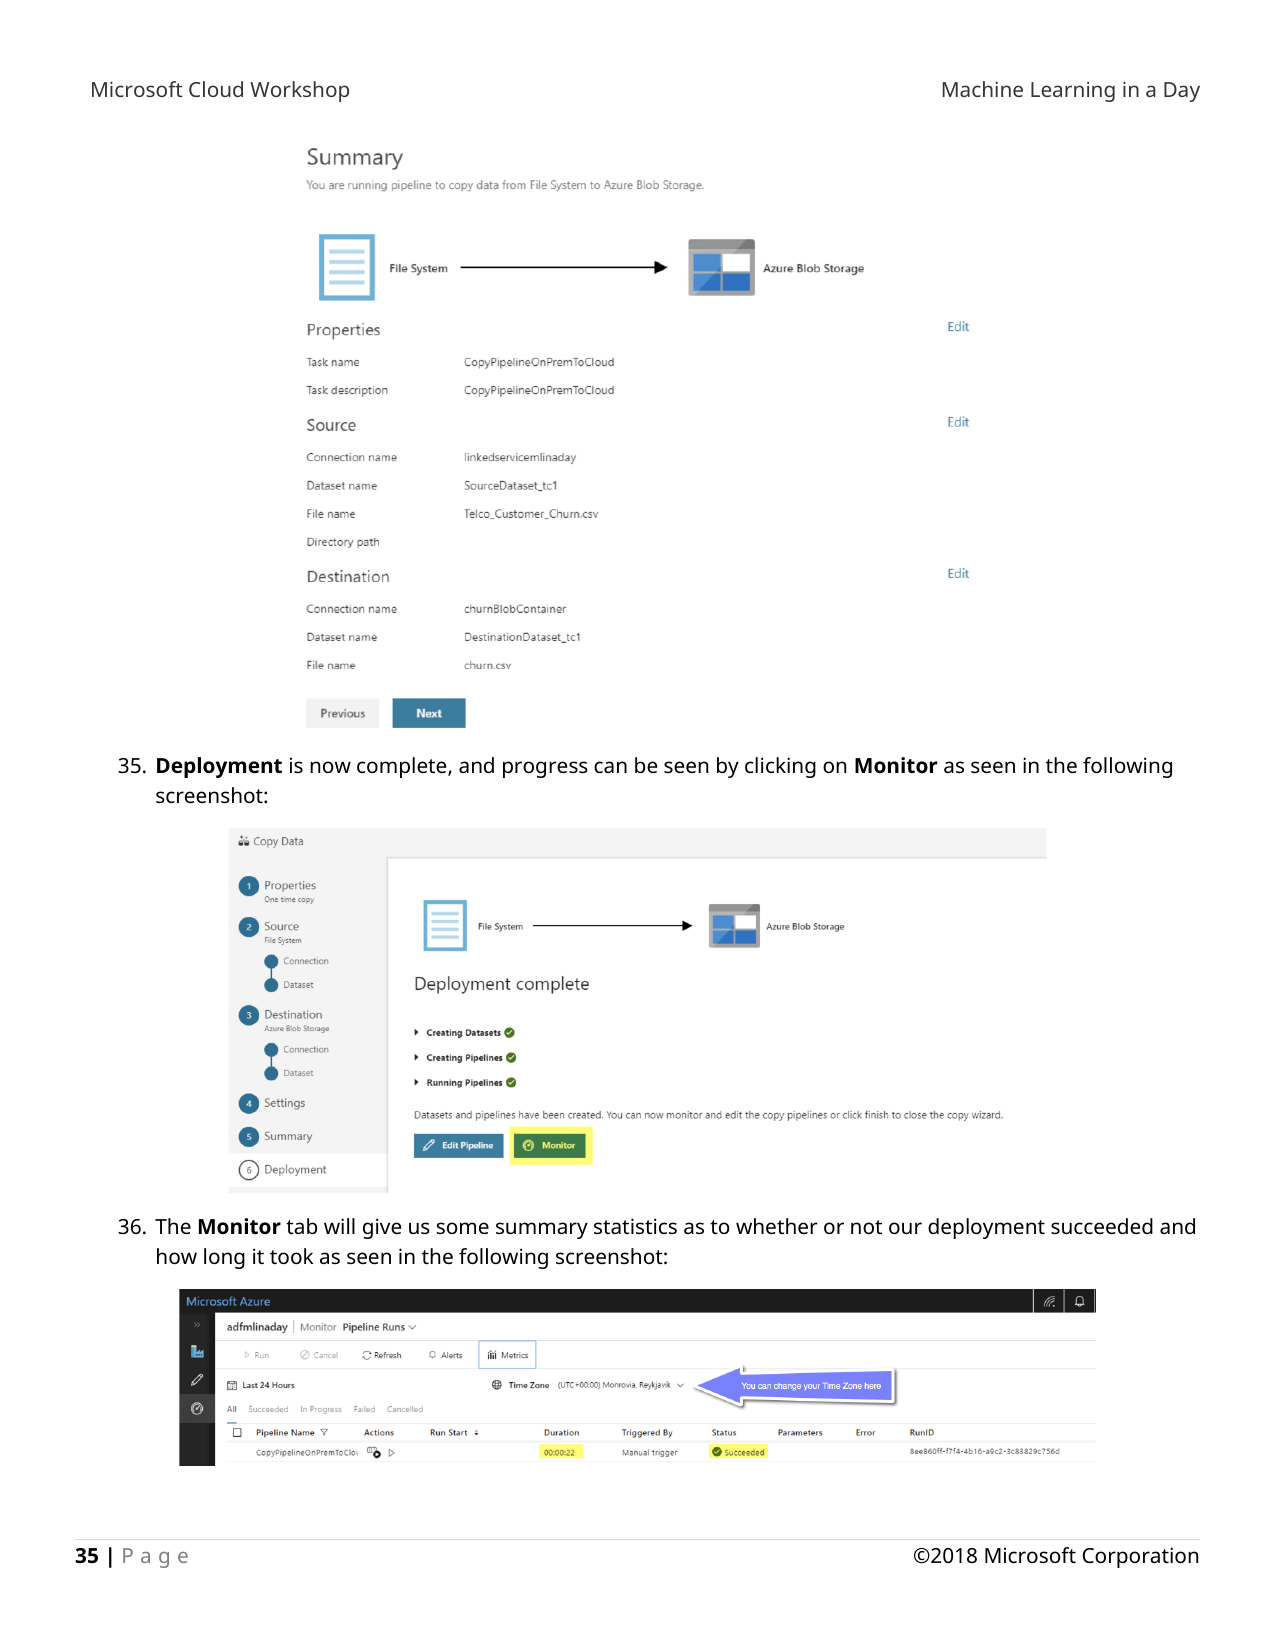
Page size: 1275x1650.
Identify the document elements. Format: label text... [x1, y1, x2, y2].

picture [179, 1289, 1096, 1466]
list The Monitor tab will give us some summary statistics as to whether or not our deployment succeeded and how long it took as seen in the following screenshot: [118, 1212, 1200, 1271]
picture [228, 828, 1047, 1193]
picture [281, 131, 994, 732]
list Deployment is now complete, and progress can be seen by clicking on Monitor as seen in the following screenshot: [118, 751, 1200, 810]
